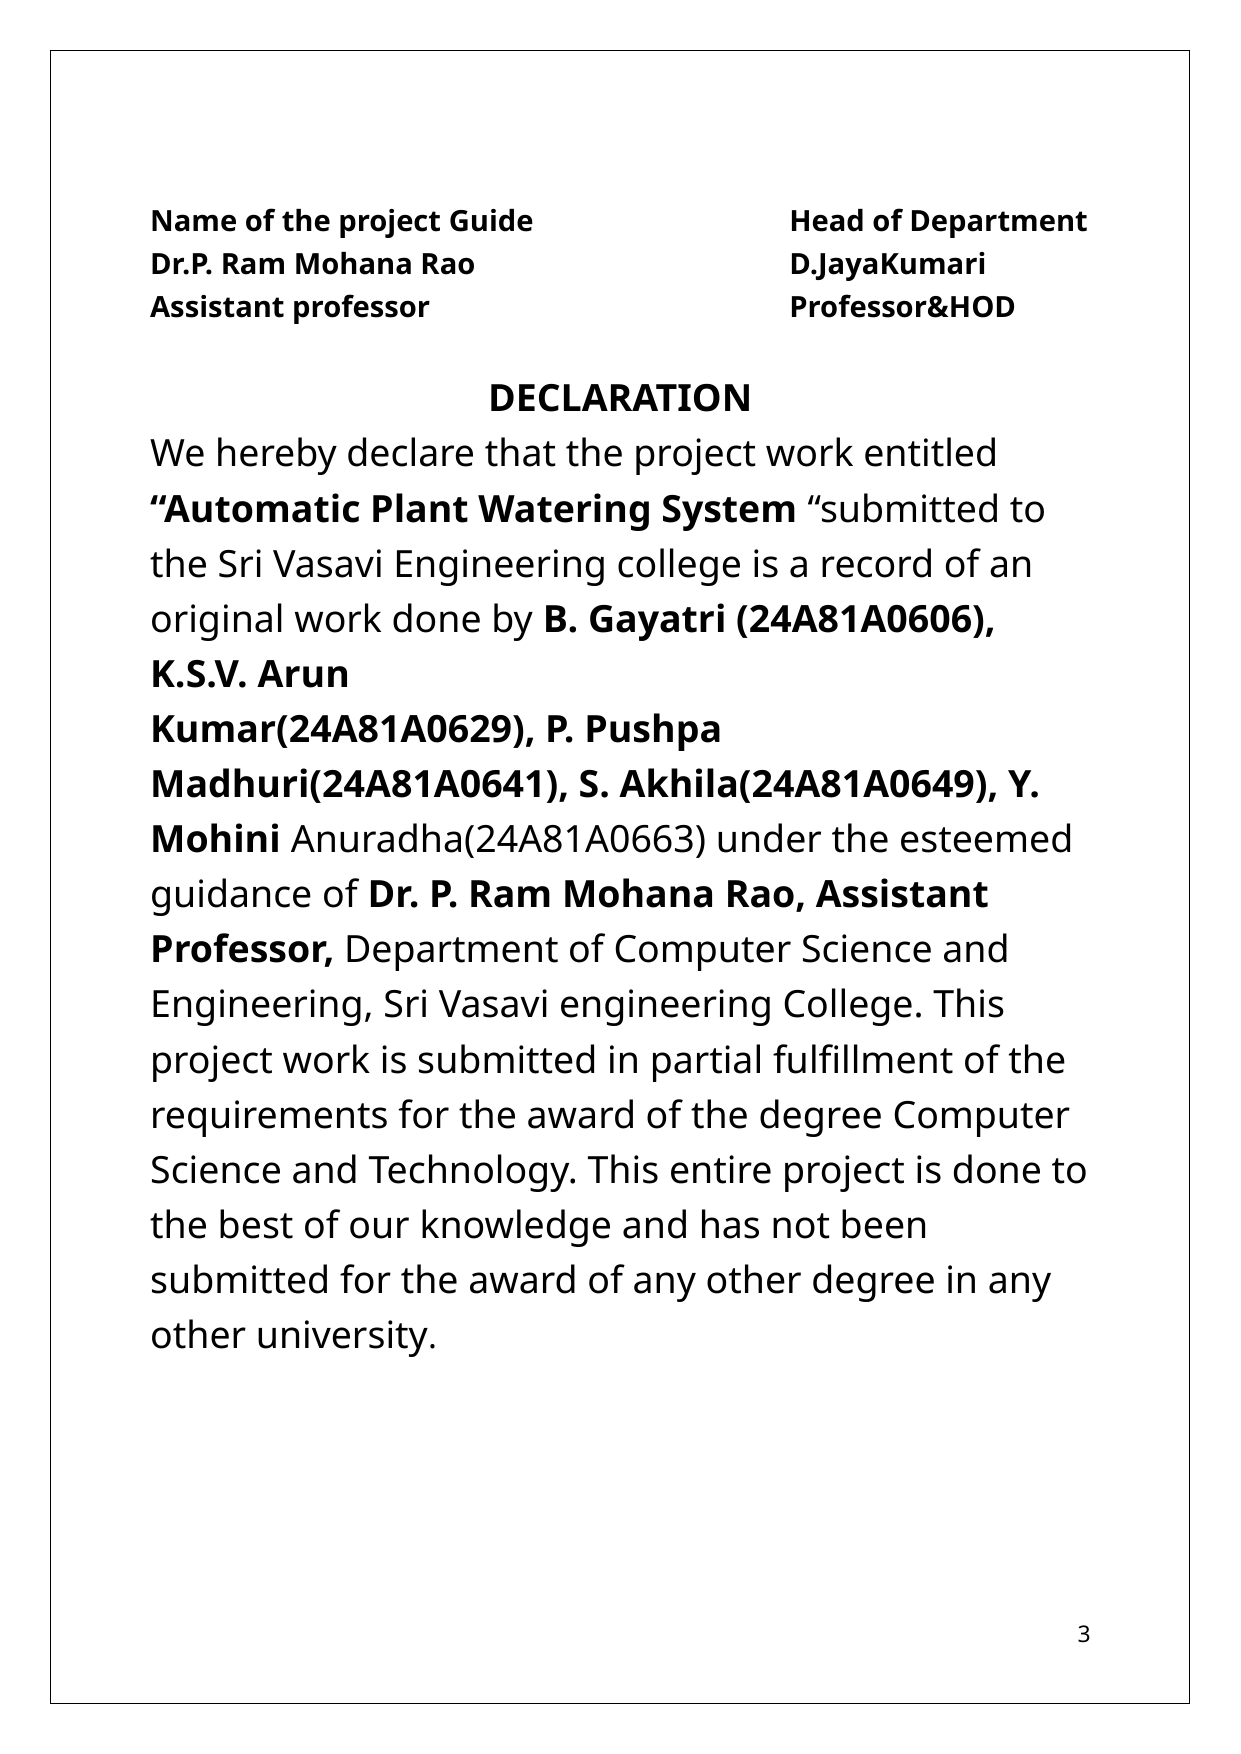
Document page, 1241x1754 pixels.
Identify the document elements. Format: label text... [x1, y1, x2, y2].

text Name of the project Guide Head of Department [150, 200, 1090, 240]
text DECLARATION [150, 372, 1090, 423]
text Assistant professor Professor&HOD [150, 286, 1090, 326]
text We hereby declare that the project work entitled “Automatic Plant Watering System “submitted to the Sri Vasavi Engineering college is a record of an original work done by B. Gayatri (24A81A0606), K.S.V. Arun [150, 427, 1090, 698]
text Dr.P. Ram Mohana Rao D.JayaKumari [150, 243, 1090, 283]
text Kumar(24A81A0629), P. Pushpa Madhuri(24A81A0641), S. Akhila(24A81A0649), Y. Mohini Anuradha(24A81A0663) under the esteemed guidance of Dr. P. Ram Mohana Rao, Assistant Professor, Department of Computer Science and Engineering, Sri Vasavi engineering College. This project work is submitted in partial fulfillment of the requirements for the award of the degree Computer Science and Technology. This entire project is done to the best of our knowledge and has not been submitted for the award of any other degree in any other university. [150, 702, 1090, 1359]
